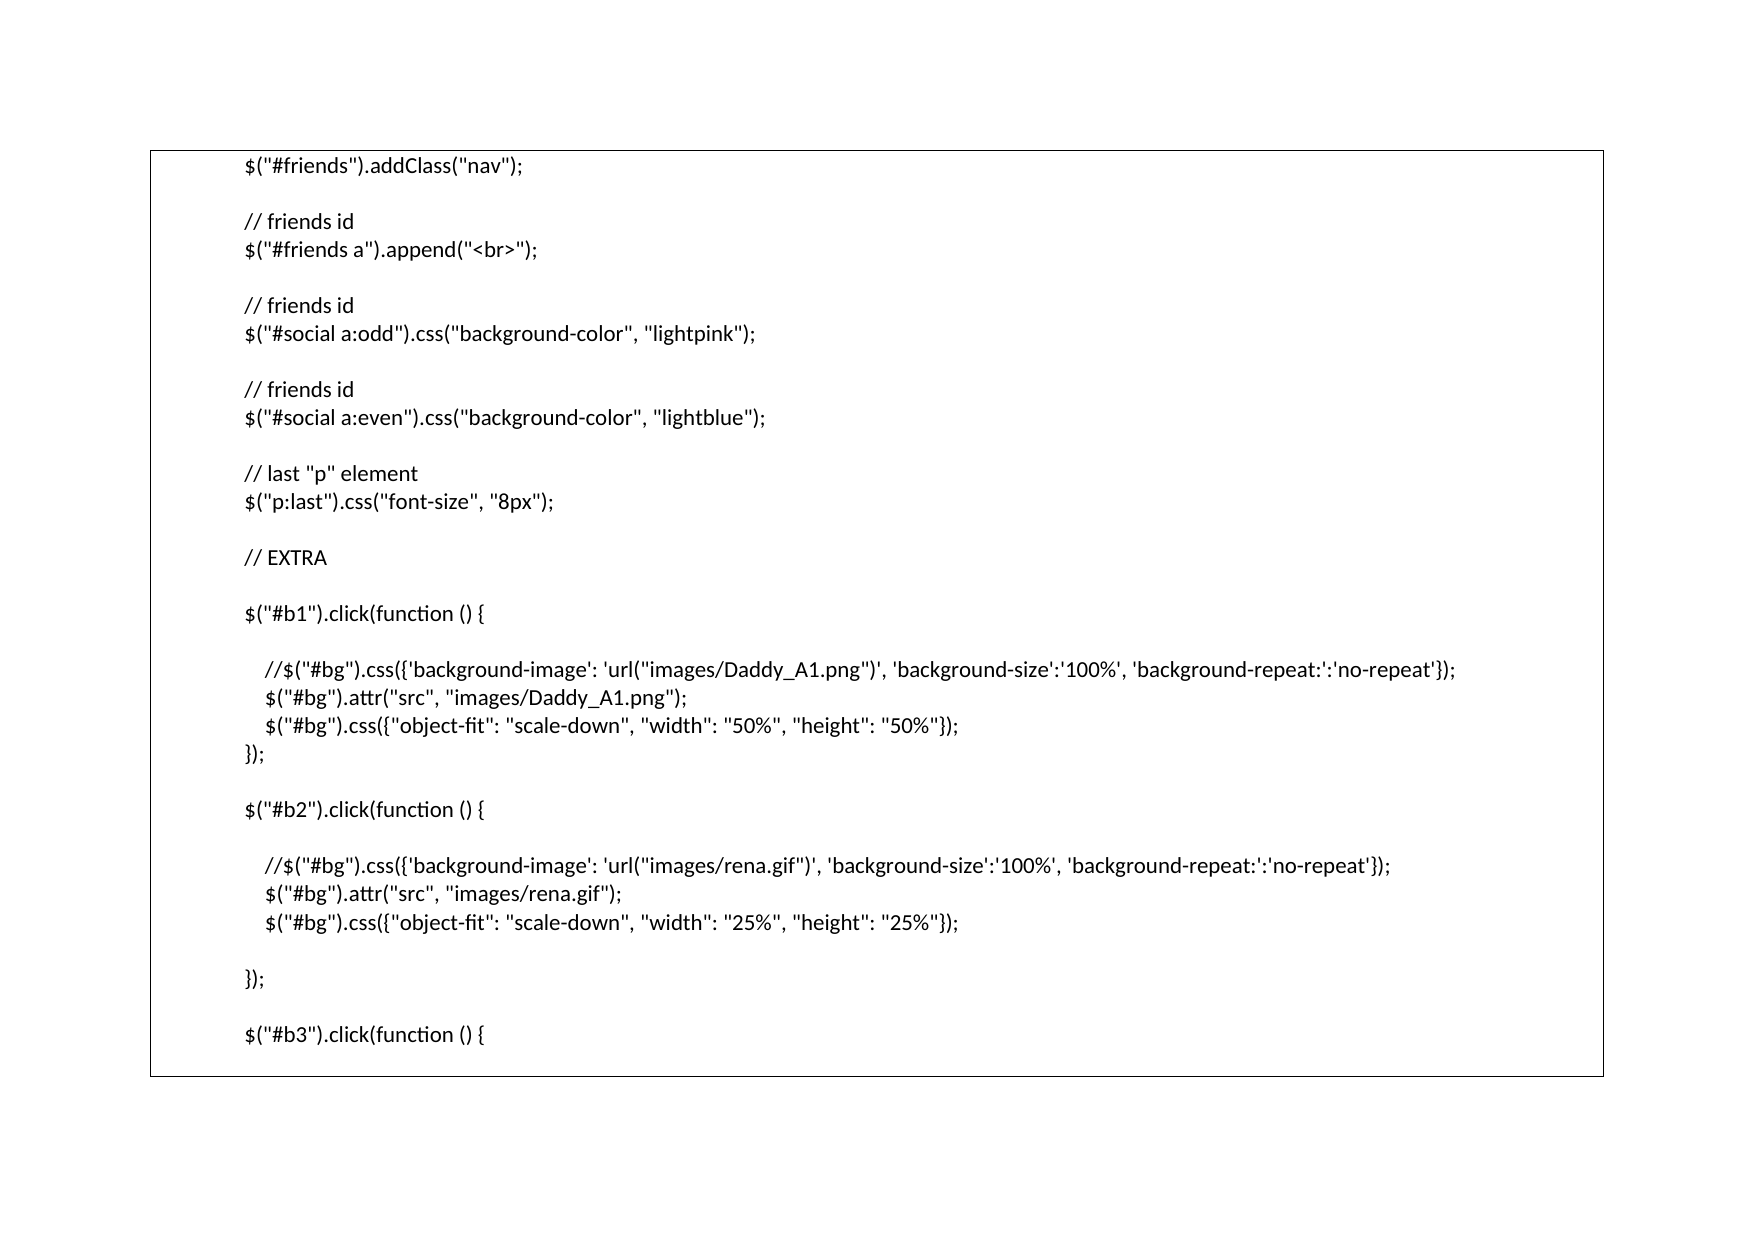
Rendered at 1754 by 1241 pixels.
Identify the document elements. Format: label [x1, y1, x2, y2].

table_header [151, 151, 1603, 1076]
